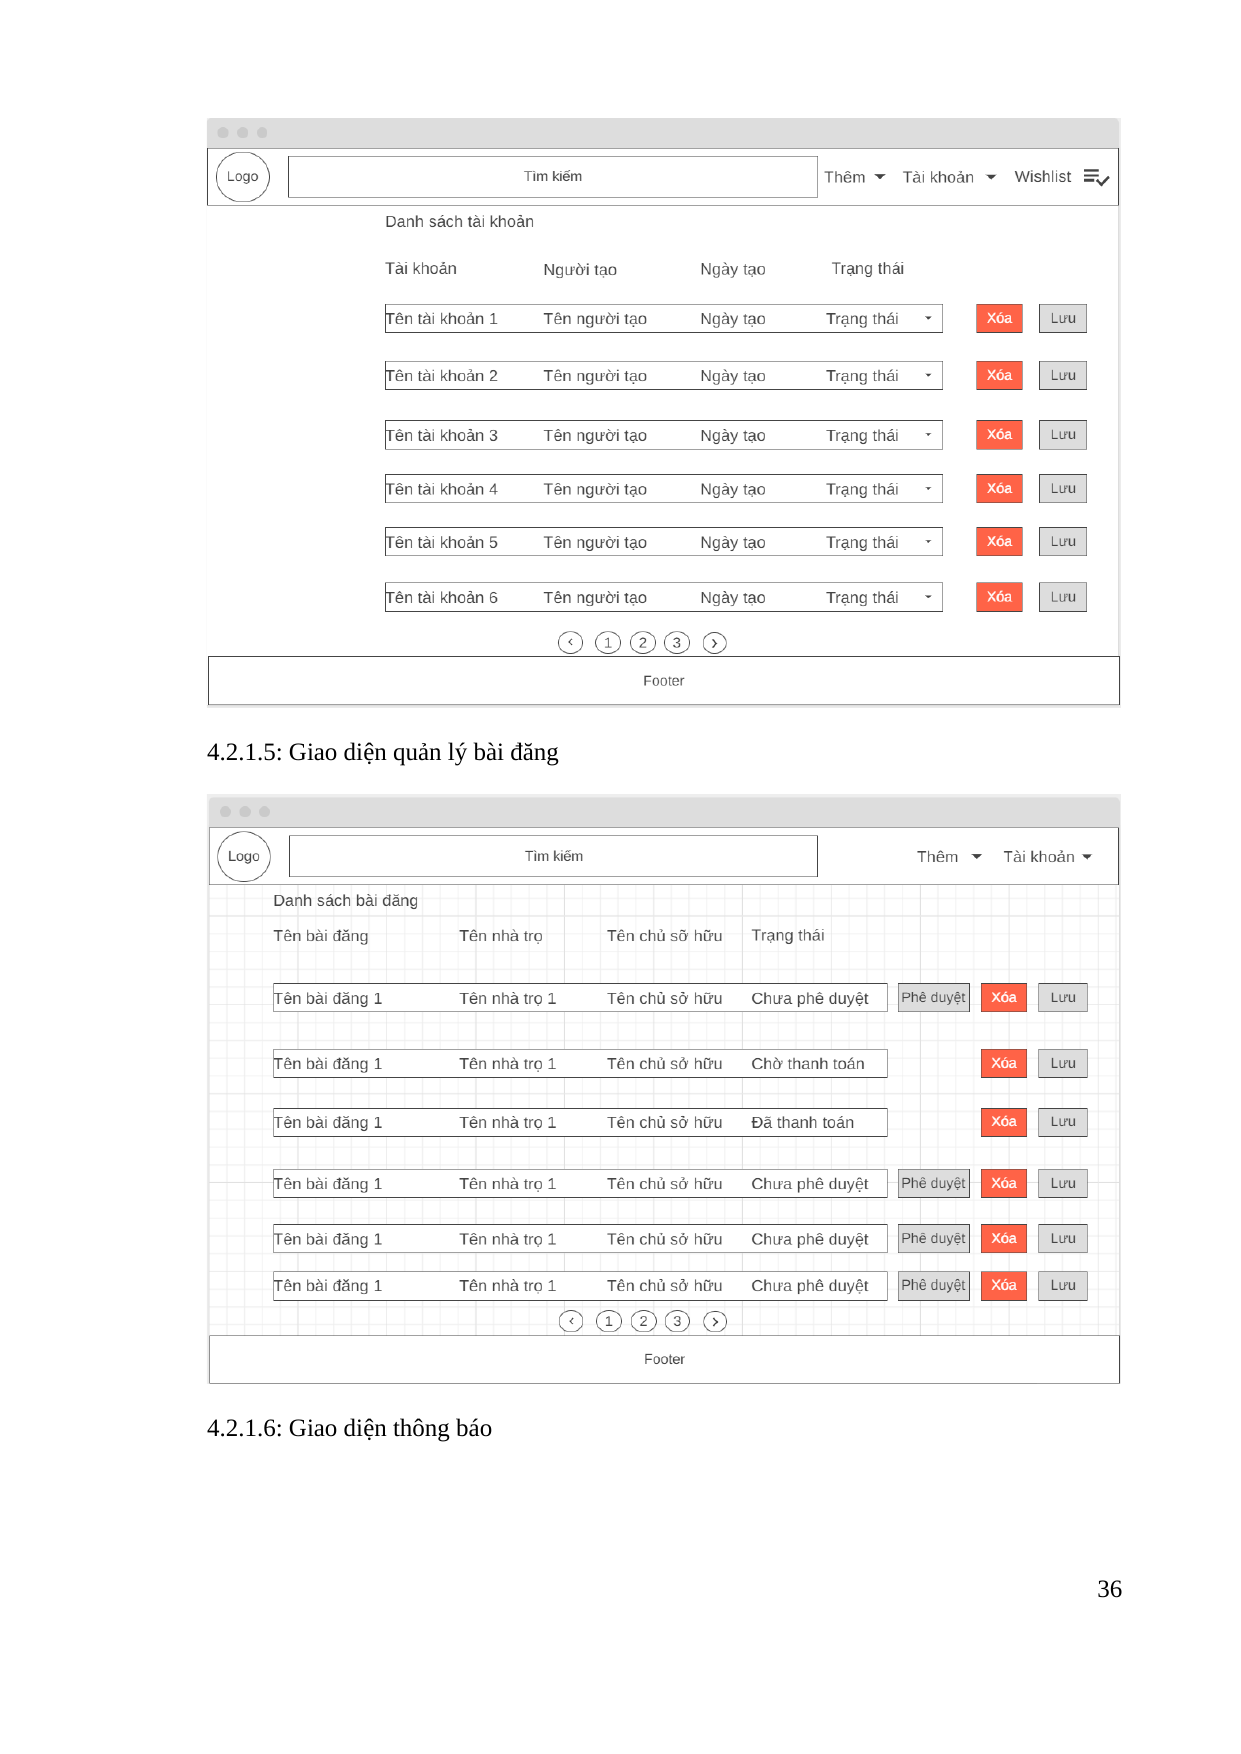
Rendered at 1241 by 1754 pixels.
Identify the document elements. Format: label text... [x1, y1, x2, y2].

picture [206, 794, 1121, 1384]
text 4.2.1.6: Giao diện thông báo [207, 1413, 1122, 1442]
picture [206, 118, 1121, 708]
text 4.2.1.5: Giao diện quản lý bài đăng [207, 737, 1122, 765]
